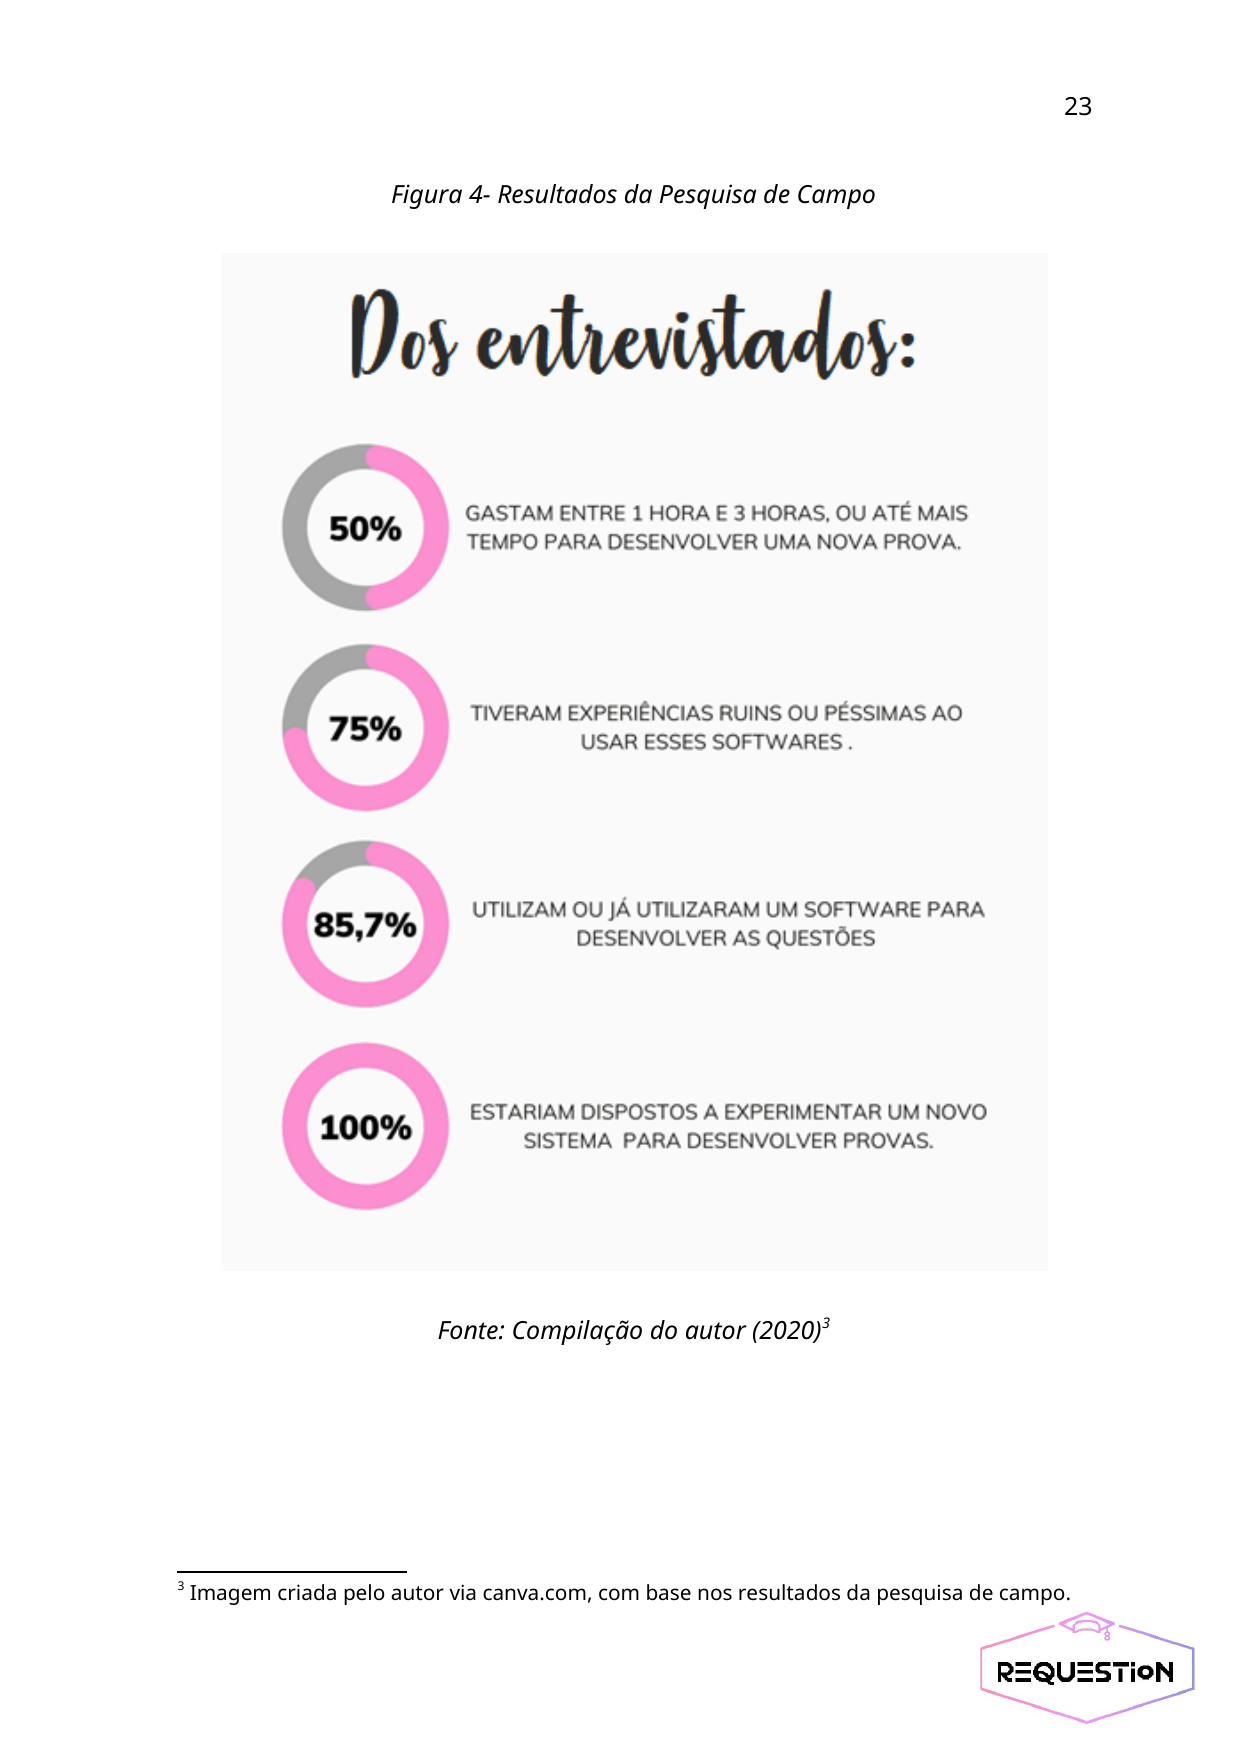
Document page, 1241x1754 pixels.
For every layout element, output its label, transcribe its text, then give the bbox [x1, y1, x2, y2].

picture [221, 253, 1049, 1271]
picture [980, 1608, 1201, 1734]
text Fonte: Compilação do autor (2020) [177, 1313, 1092, 1347]
text Figura 4- Resultados da Pesquisa de Campo [177, 177, 1092, 211]
